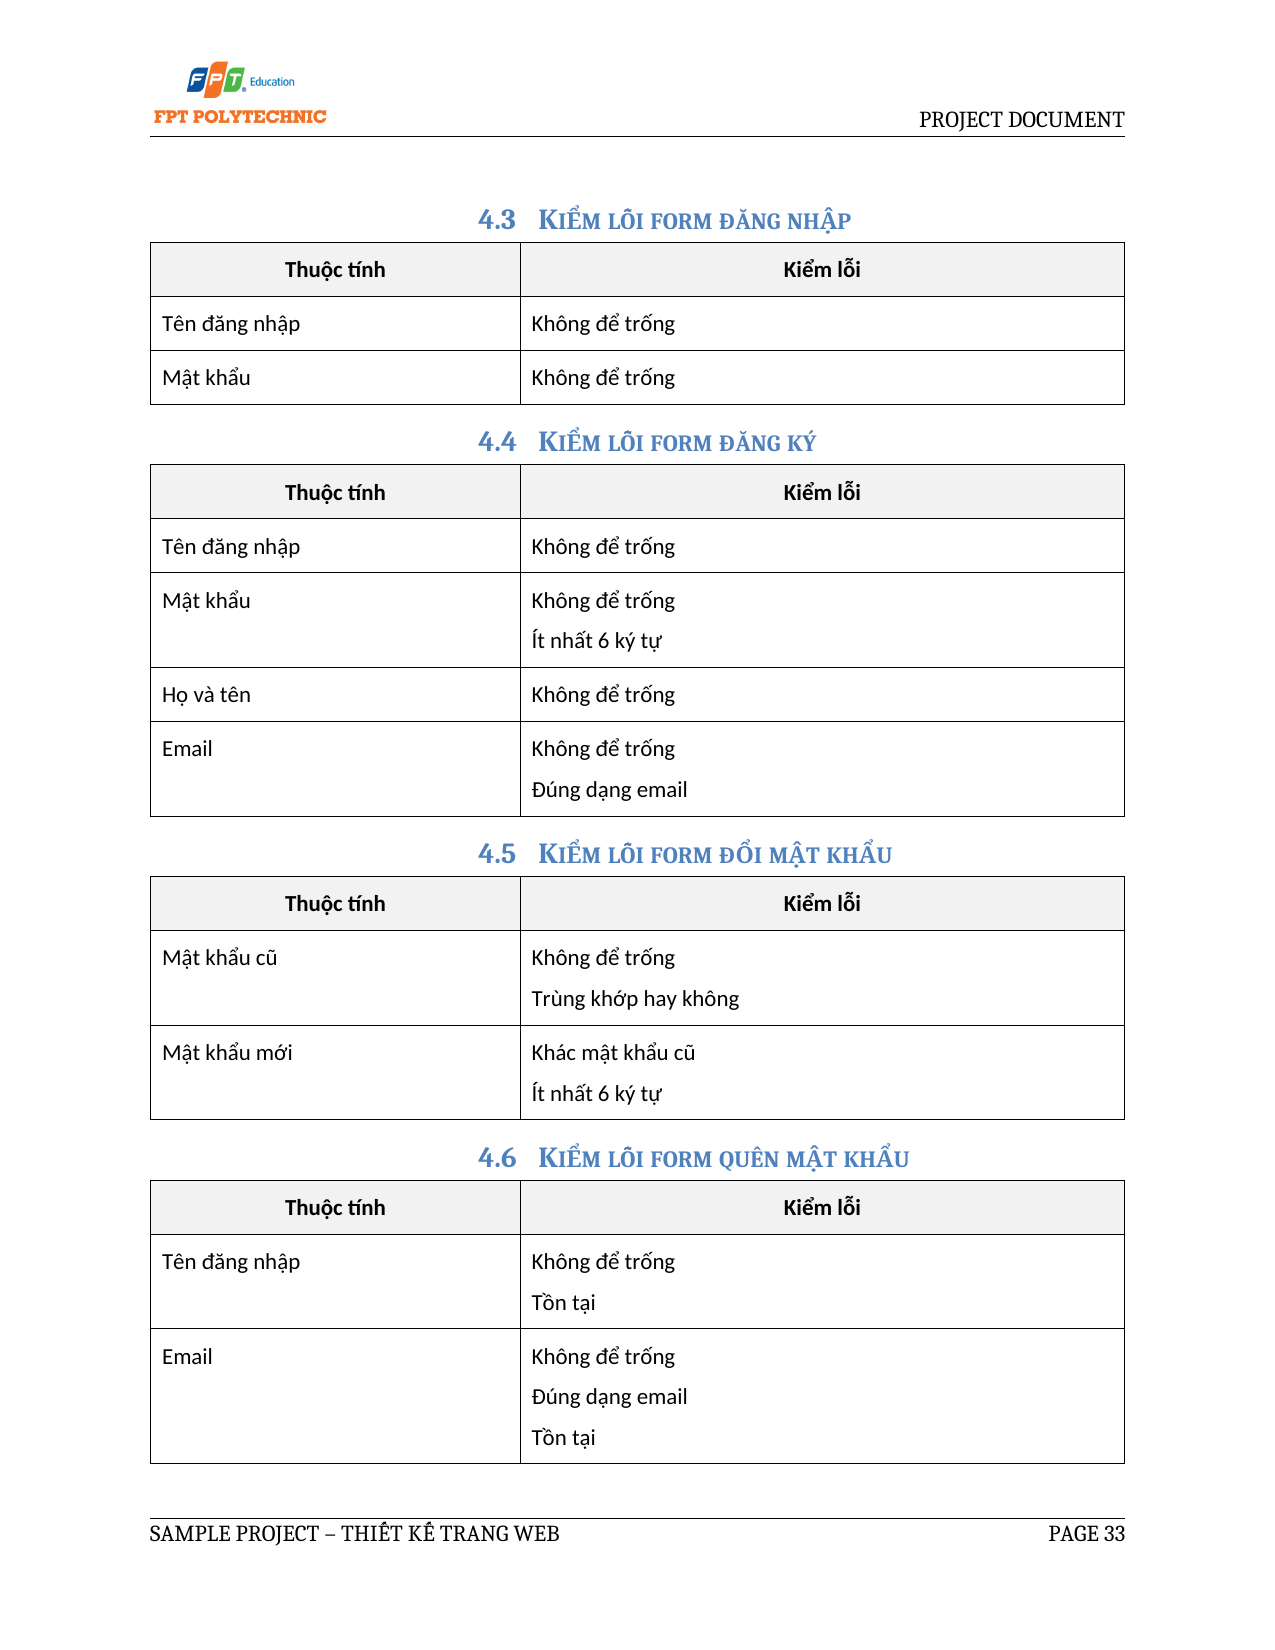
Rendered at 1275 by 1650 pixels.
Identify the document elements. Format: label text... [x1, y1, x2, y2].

table_header Kiểm lỗi [521, 877, 1124, 930]
table_cell Không để trống [521, 668, 1124, 721]
table_cell Email [151, 722, 520, 816]
table_cell Không để trống [521, 519, 1124, 572]
table_cell Mật khẩu [151, 351, 520, 404]
table_cell Tên đăng nhập [151, 1235, 520, 1328]
table_header Kiểm lỗi [521, 1181, 1124, 1234]
table_cell Không để trống Đúng dạng email Tồn tại [521, 1329, 1124, 1463]
subtitle Kiểm lỗi form đăng nhập [478, 203, 1125, 237]
subtitle Kiểm lỗi form đăng ký [478, 426, 1125, 459]
table_cell Mật khẩu cũ [151, 931, 520, 1024]
table_cell Mật khẩu [151, 573, 520, 667]
table_cell Không để trống Đúng dạng email [521, 722, 1124, 816]
picture [150, 59, 329, 128]
table_cell Tên đăng nhập [151, 519, 520, 572]
table_cell Không để trống Trùng khớp hay không [521, 931, 1124, 1024]
table_cell Không để trống Tồn tại [521, 1235, 1124, 1328]
subtitle Kiểm lỗi form đổi mật khẩu [478, 837, 1125, 871]
table_cell Mật khẩu mới [151, 1026, 520, 1119]
table_header Kiểm lỗi [521, 465, 1124, 518]
table_cell Khác mật khẩu cũ Ít nhất 6 ký tự [521, 1026, 1124, 1119]
table_header Thuộc tính [151, 243, 520, 296]
table_header Kiểm lỗi [521, 243, 1124, 296]
table_header Thuộc tính [151, 877, 520, 930]
table_header Thuộc tính [151, 1181, 520, 1234]
table_cell Tên đăng nhập [151, 297, 520, 350]
table_header Thuộc tính [151, 465, 520, 518]
table_cell Email [151, 1329, 520, 1463]
subtitle Kiểm lỗi form quên mật khẩu [478, 1141, 1125, 1174]
table_cell Không để trống Ít nhất 6 ký tự [521, 573, 1124, 667]
table_cell Họ và tên [151, 668, 520, 721]
table_cell Không để trống [521, 297, 1124, 350]
table_cell Không để trống [521, 351, 1124, 404]
